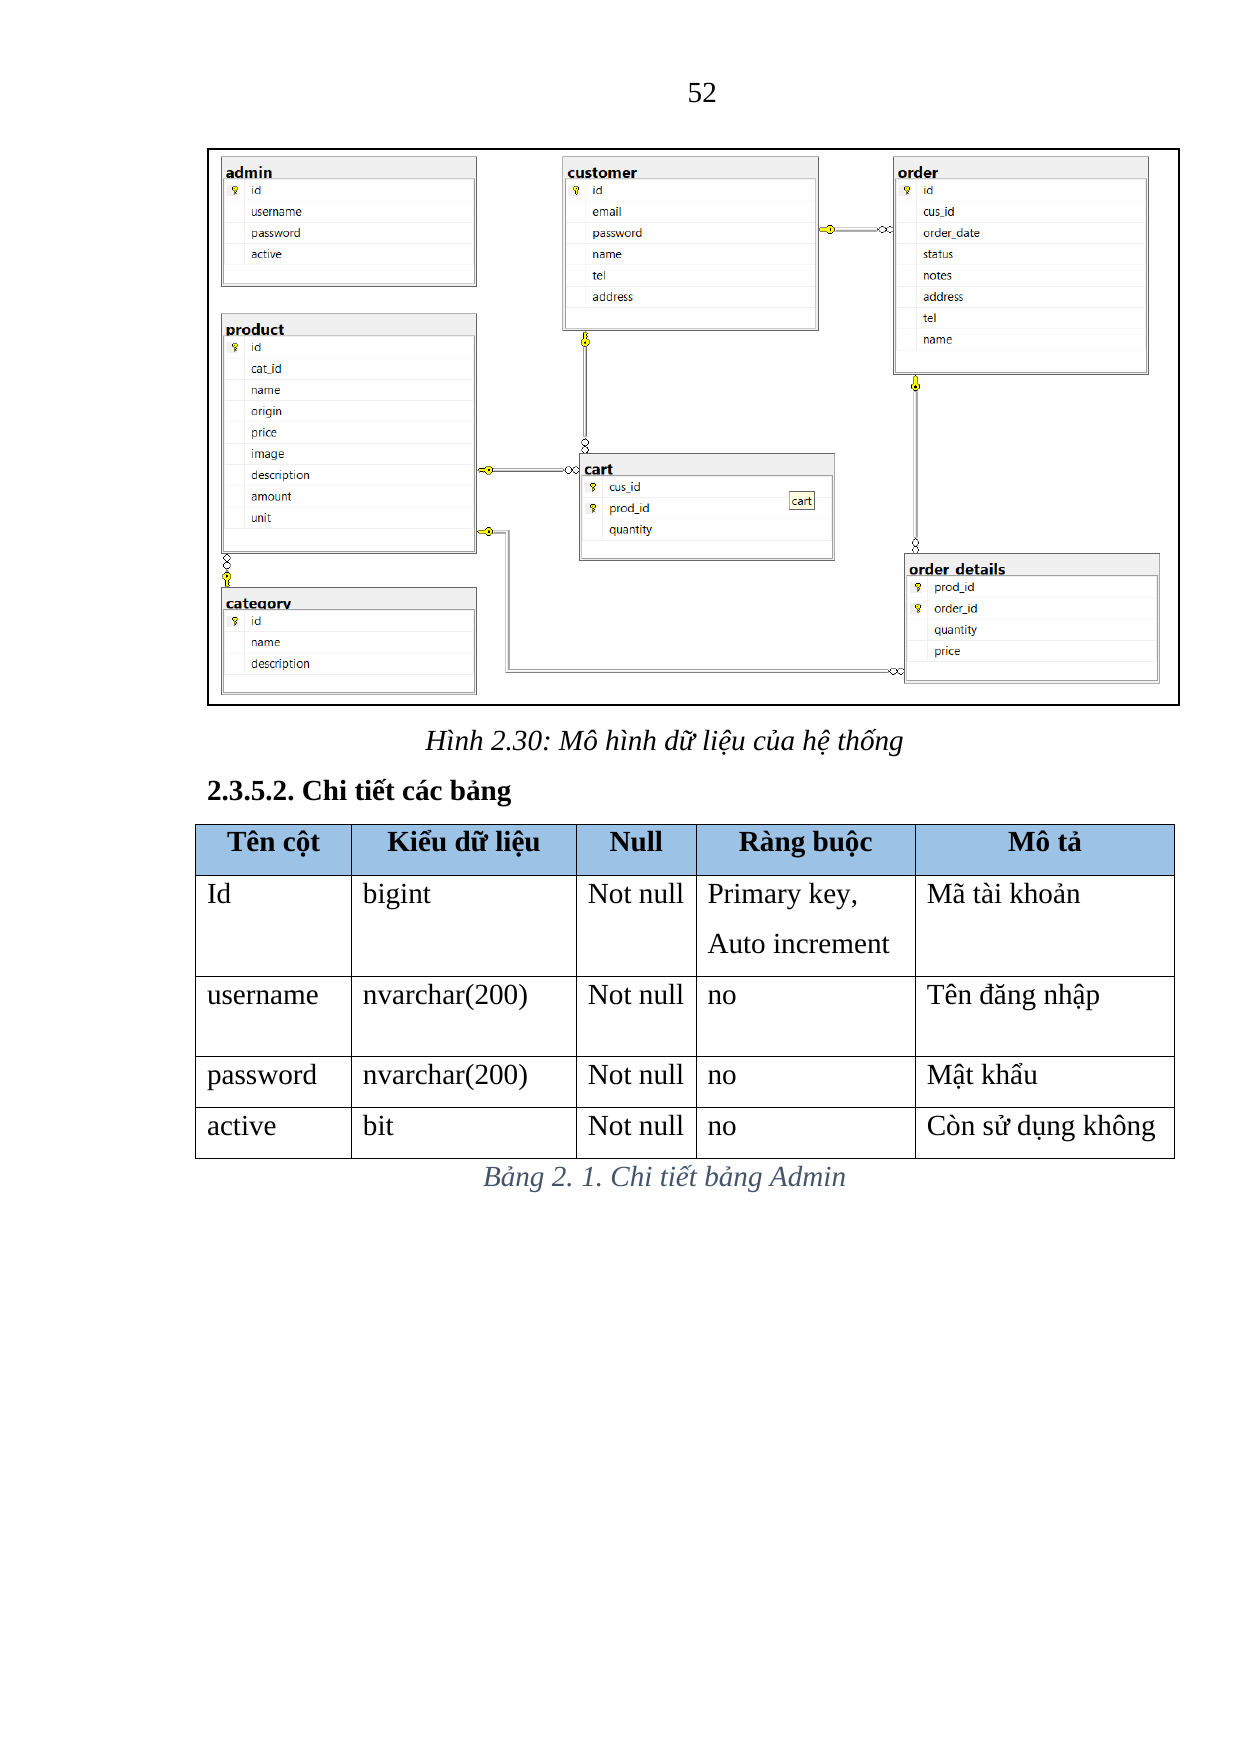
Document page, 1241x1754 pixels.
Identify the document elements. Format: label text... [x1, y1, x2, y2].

table_cell password [196, 1057, 351, 1107]
table_cell bigint [352, 876, 576, 976]
table_cell no [697, 977, 915, 1056]
table_cell Not null [577, 876, 696, 976]
table_cell active [196, 1108, 351, 1158]
table_cell Id [196, 876, 351, 976]
table_cell nvarchar(200) [352, 977, 576, 1056]
table_cell nvarchar(200) [352, 1057, 576, 1107]
table_cell username [196, 977, 351, 1056]
text Bảng 2. 1. Chi tiết bảng Admin [207, 1159, 1122, 1193]
table_cell bit [352, 1108, 576, 1158]
table_header Kiểu dữ liệu [352, 825, 576, 875]
table_cell Not null [577, 1108, 696, 1158]
table_cell Mã tài khoản [916, 876, 1174, 976]
picture [209, 150, 1178, 704]
table_header Null [577, 825, 696, 875]
text 2.3.5.2. Chi tiết các bảng [207, 773, 1122, 807]
table_header Mô tả [916, 825, 1174, 875]
table_header Ràng buộc [697, 825, 915, 875]
table_cell Not null [577, 977, 696, 1056]
table_cell Tên đăng nhập [916, 977, 1174, 1056]
table_cell no [697, 1057, 915, 1107]
table_cell Not null [577, 1057, 696, 1107]
table_cell Primary key, Auto increment [697, 876, 915, 976]
table_header Tên cột [196, 825, 351, 875]
table_cell no [697, 1108, 915, 1158]
text Hình 2.30: Mô hình dữ liệu của hệ thống [207, 723, 1122, 756]
table_cell Mật khẩu [916, 1057, 1174, 1107]
table_cell Còn sử dụng không [916, 1108, 1174, 1158]
